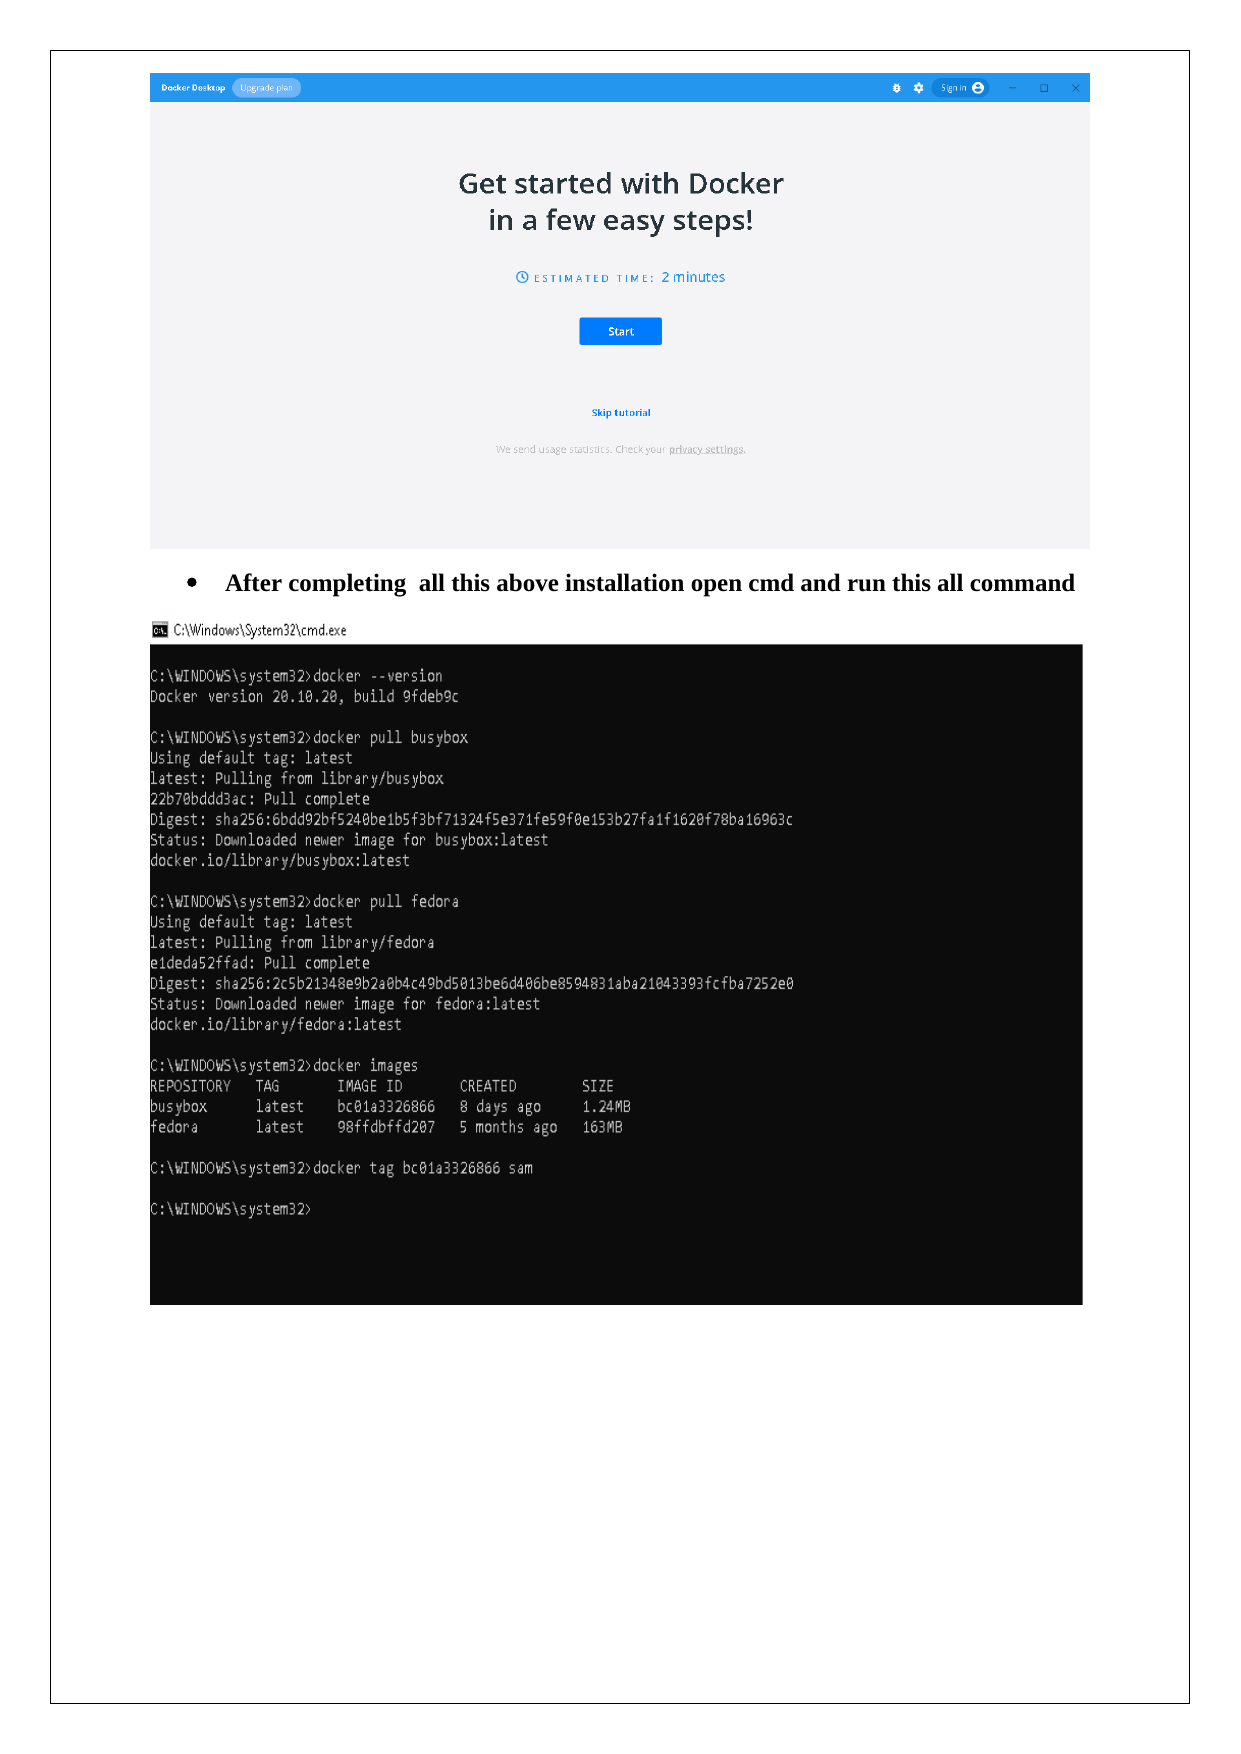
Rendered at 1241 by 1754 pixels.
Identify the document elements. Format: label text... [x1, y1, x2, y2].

picture [150, 73, 1090, 549]
list After completing all this above installation open cmd and run this all command [187, 568, 1090, 596]
picture [150, 615, 1083, 1305]
